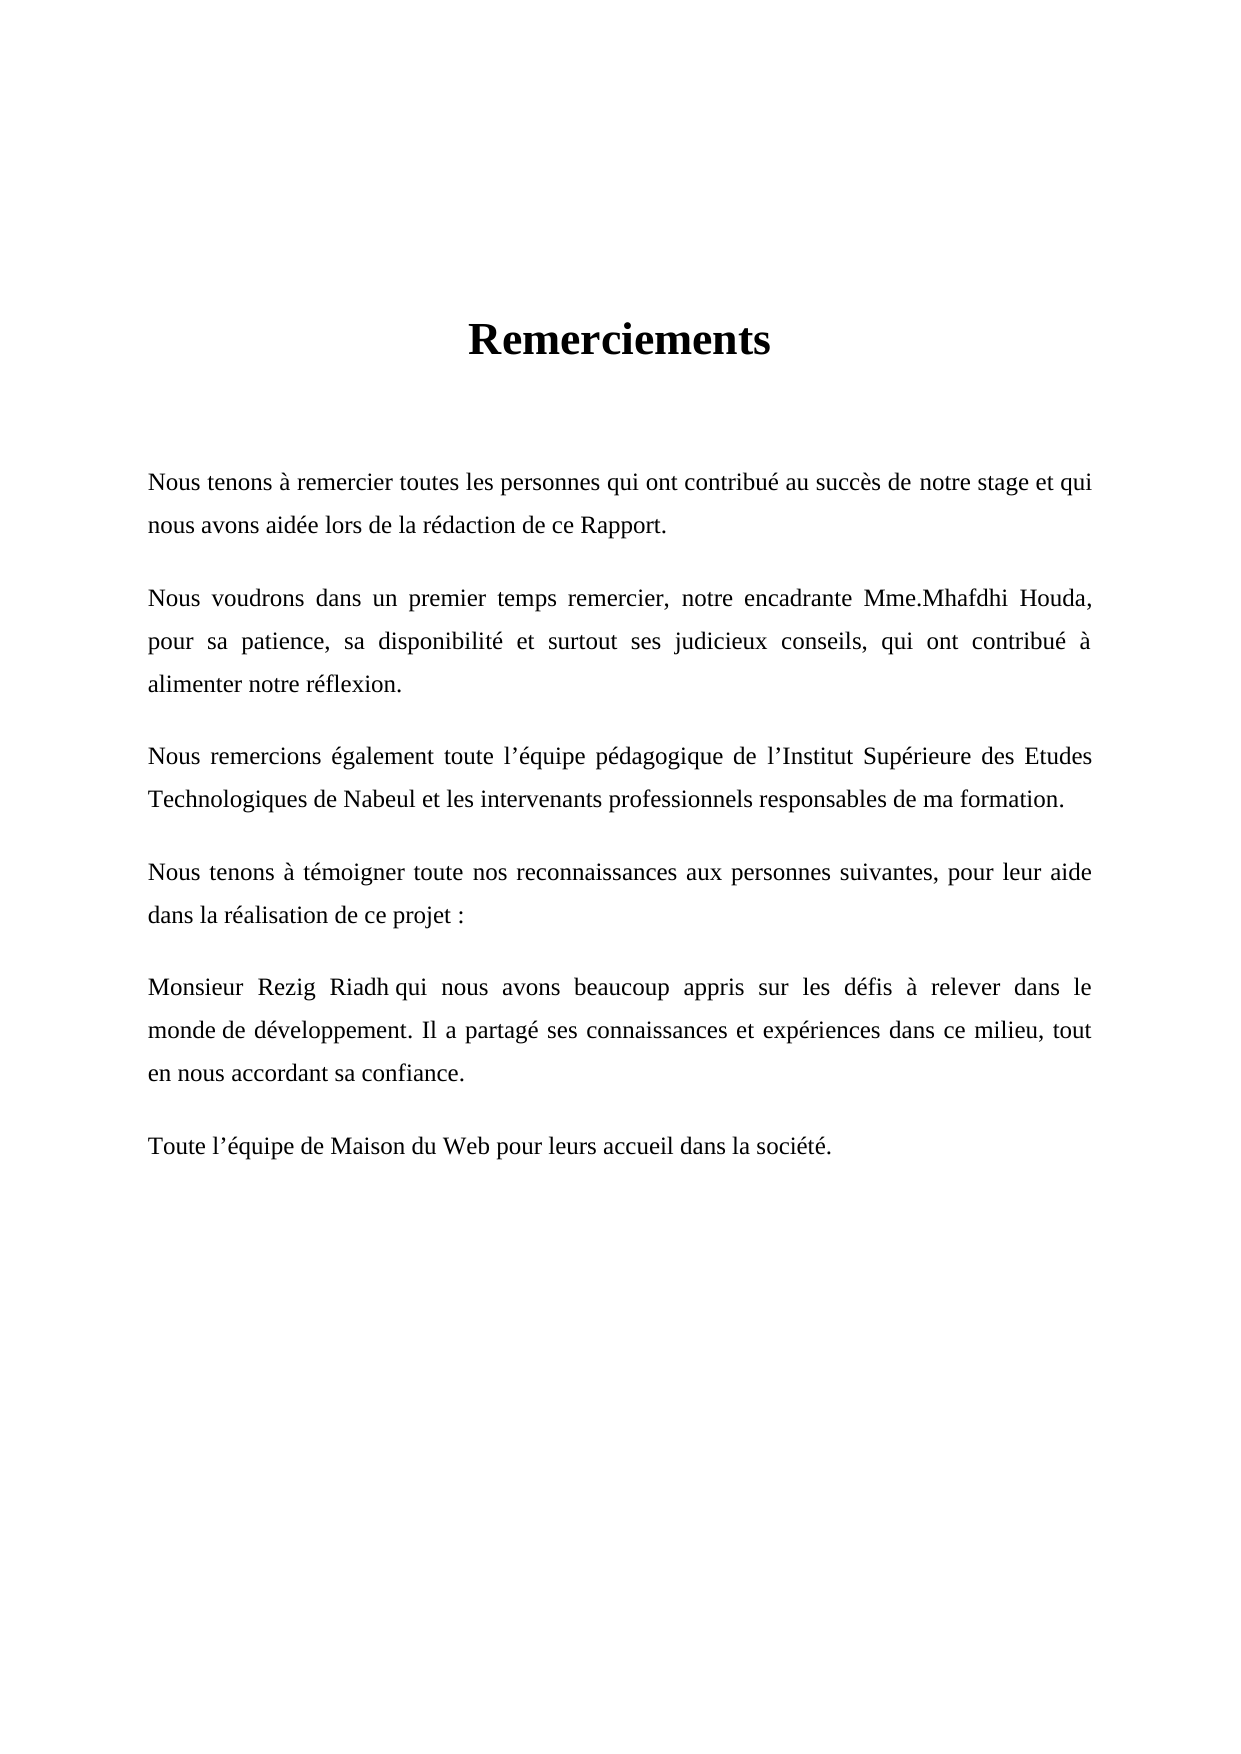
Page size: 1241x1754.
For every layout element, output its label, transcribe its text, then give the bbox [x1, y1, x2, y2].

text Remerciements [148, 311, 1093, 364]
text Nous tenons à témoigner toute nos reconnaissances aux personnes suivantes, pour leur aide dans la réalisation de ce projet : [148, 857, 1093, 929]
text Nous voudrons dans un premier temps remercier, notre encadrante Mme.Mhafdhi Houda, pour sa patience, sa disponibilité et surtout ses judicieux conseils, qui ont contribué à alimenter notre réflexion. [148, 583, 1093, 698]
text Nous remercions également toute l’équipe pédagogique de l’Institut Supérieure des Etudes Technologiques de Nabeul et les intervenants professionnels responsables de ma formation. [148, 741, 1093, 813]
text Nous tenons à remercier toutes les personnes qui ont contribué au succès de notre stage et qui nous avons aidée lors de la rédaction de ce Rapport. [148, 467, 1093, 539]
text Monsieur Rezig Riadh qui nous avons beaucoup appris sur les défis à relever dans le monde de développement. Il a partagé ses connaissances et expériences dans ce milieu, tout en nous accordant sa confiance. [148, 972, 1093, 1087]
text Toute l’équipe de Maison du Web pour leurs accueil dans la société. [148, 1131, 1093, 1159]
